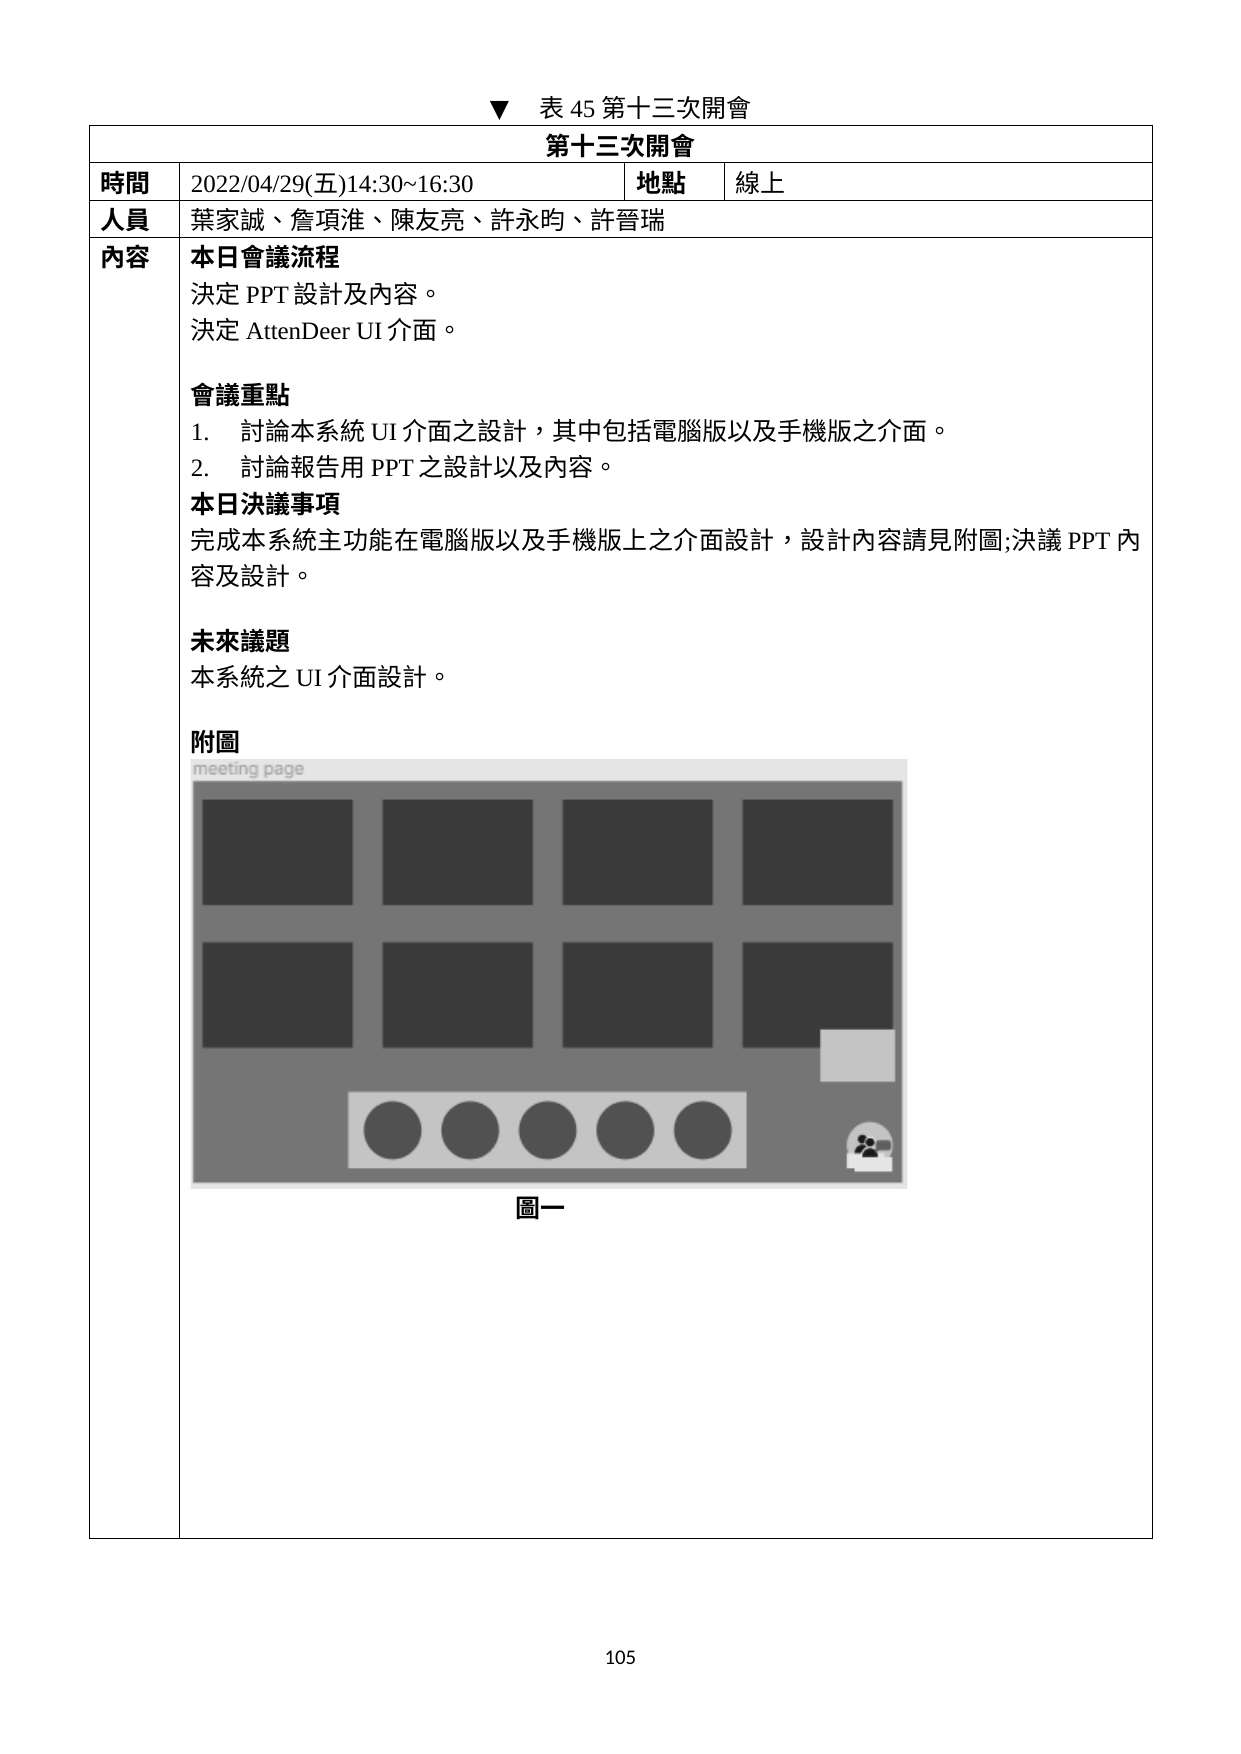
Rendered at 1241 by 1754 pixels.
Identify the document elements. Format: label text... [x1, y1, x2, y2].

table_cell 地點 [625, 163, 724, 199]
list 表 45 第十三次開會 [89, 89, 1152, 125]
table_cell 2022/04/29(五)14:30~16:30 [180, 163, 624, 199]
table_cell 線上 [725, 163, 1152, 199]
table_header 第十三次開會 [90, 126, 1152, 162]
table_cell 葉家誠、詹項淮、陳友亮、許永昀、許晉瑞 [180, 201, 1152, 237]
table_cell 人員 [90, 201, 179, 237]
table_cell 本日會議流程 決定PPT設計及內容。 決定AttenDeer UI介面。 會議重點 討論本系統UI介面之設計，其中包括電腦版以及手機版之介面。 討論報告用PPT之設計以及內容。 本日決議事項 完成本系統主功能在電腦版以及手機版上之介面設計，設計內容請見附圖;決議PPT內容及設計。 未來議題 本系統之UI介面設計。 附圖 圖一 [180, 238, 1152, 1538]
table_cell 時間 [90, 163, 179, 199]
table_cell 內容 [90, 238, 179, 1538]
picture [190, 759, 908, 1189]
